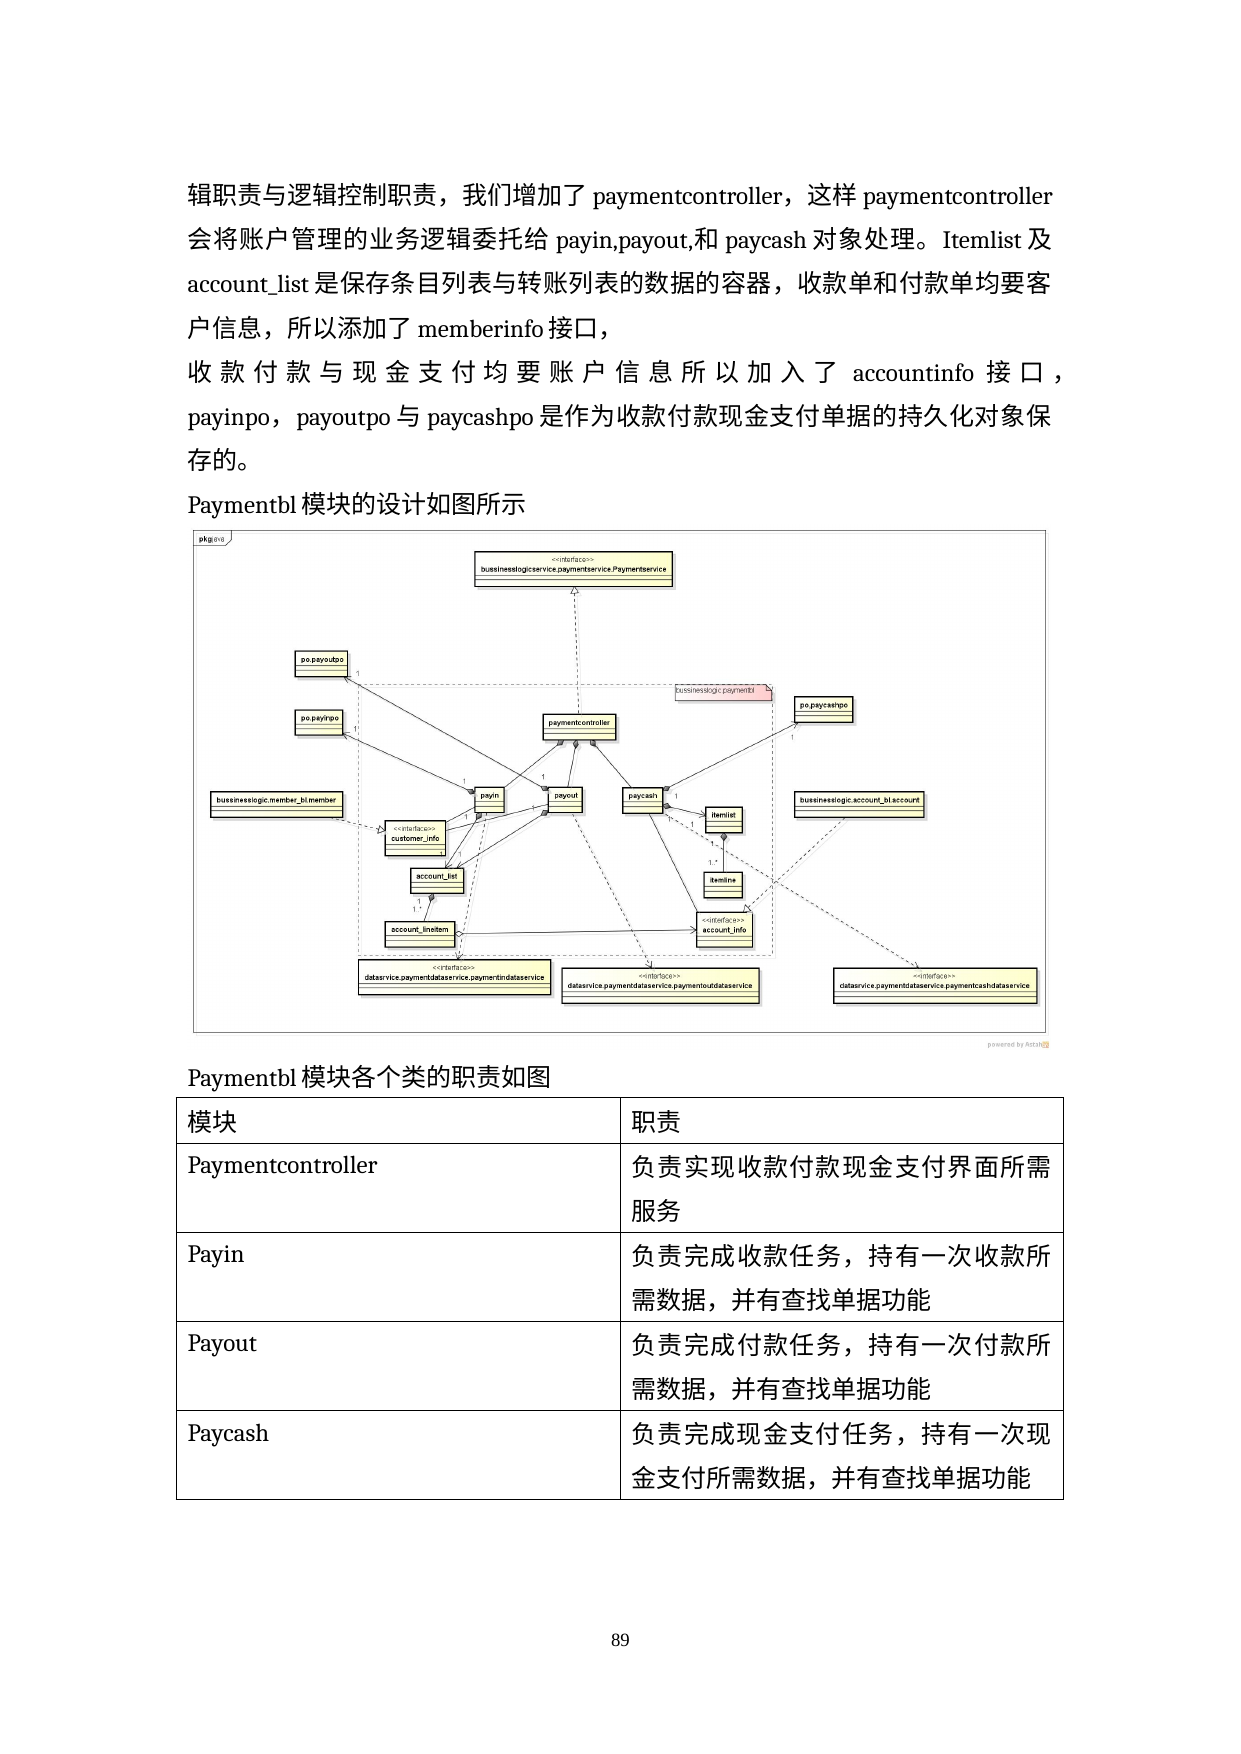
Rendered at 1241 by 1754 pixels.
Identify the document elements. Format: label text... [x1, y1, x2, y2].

table_cell 负责完成付款任务，持有一次付款所需数据，并有查找单据功能 [621, 1322, 1063, 1410]
table_cell Payin [177, 1233, 620, 1321]
table_header 模块 [177, 1098, 620, 1142]
text Paymentbl模块的设计如图所示 [187, 480, 1053, 524]
table_cell 负责实现收款付款现金支付界面所需服务 [621, 1144, 1063, 1232]
table_cell Paycash [177, 1411, 620, 1499]
table_header 职责 [621, 1098, 1063, 1142]
text Paymentbl模块各个类的职责如图 [187, 1053, 1053, 1097]
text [187, 172, 1053, 348]
table_cell Paymentcontroller [177, 1144, 620, 1232]
table_cell 负责完成现金支付任务，持有一次现金支付所需数据，并有查找单据功能 [621, 1411, 1063, 1499]
picture [187, 524, 1051, 1050]
table_cell 负责完成收款任务，持有一次收款所需数据，并有查找单据功能 [621, 1233, 1063, 1321]
text 收款付款与现金支付均要账户信息所以加入了accountinfo接口，payinpo，payoutpo与paycashpo是作为收款付款现金支付单据的持久化对象保存的。 [187, 348, 1053, 480]
table_cell Payout [177, 1322, 620, 1410]
